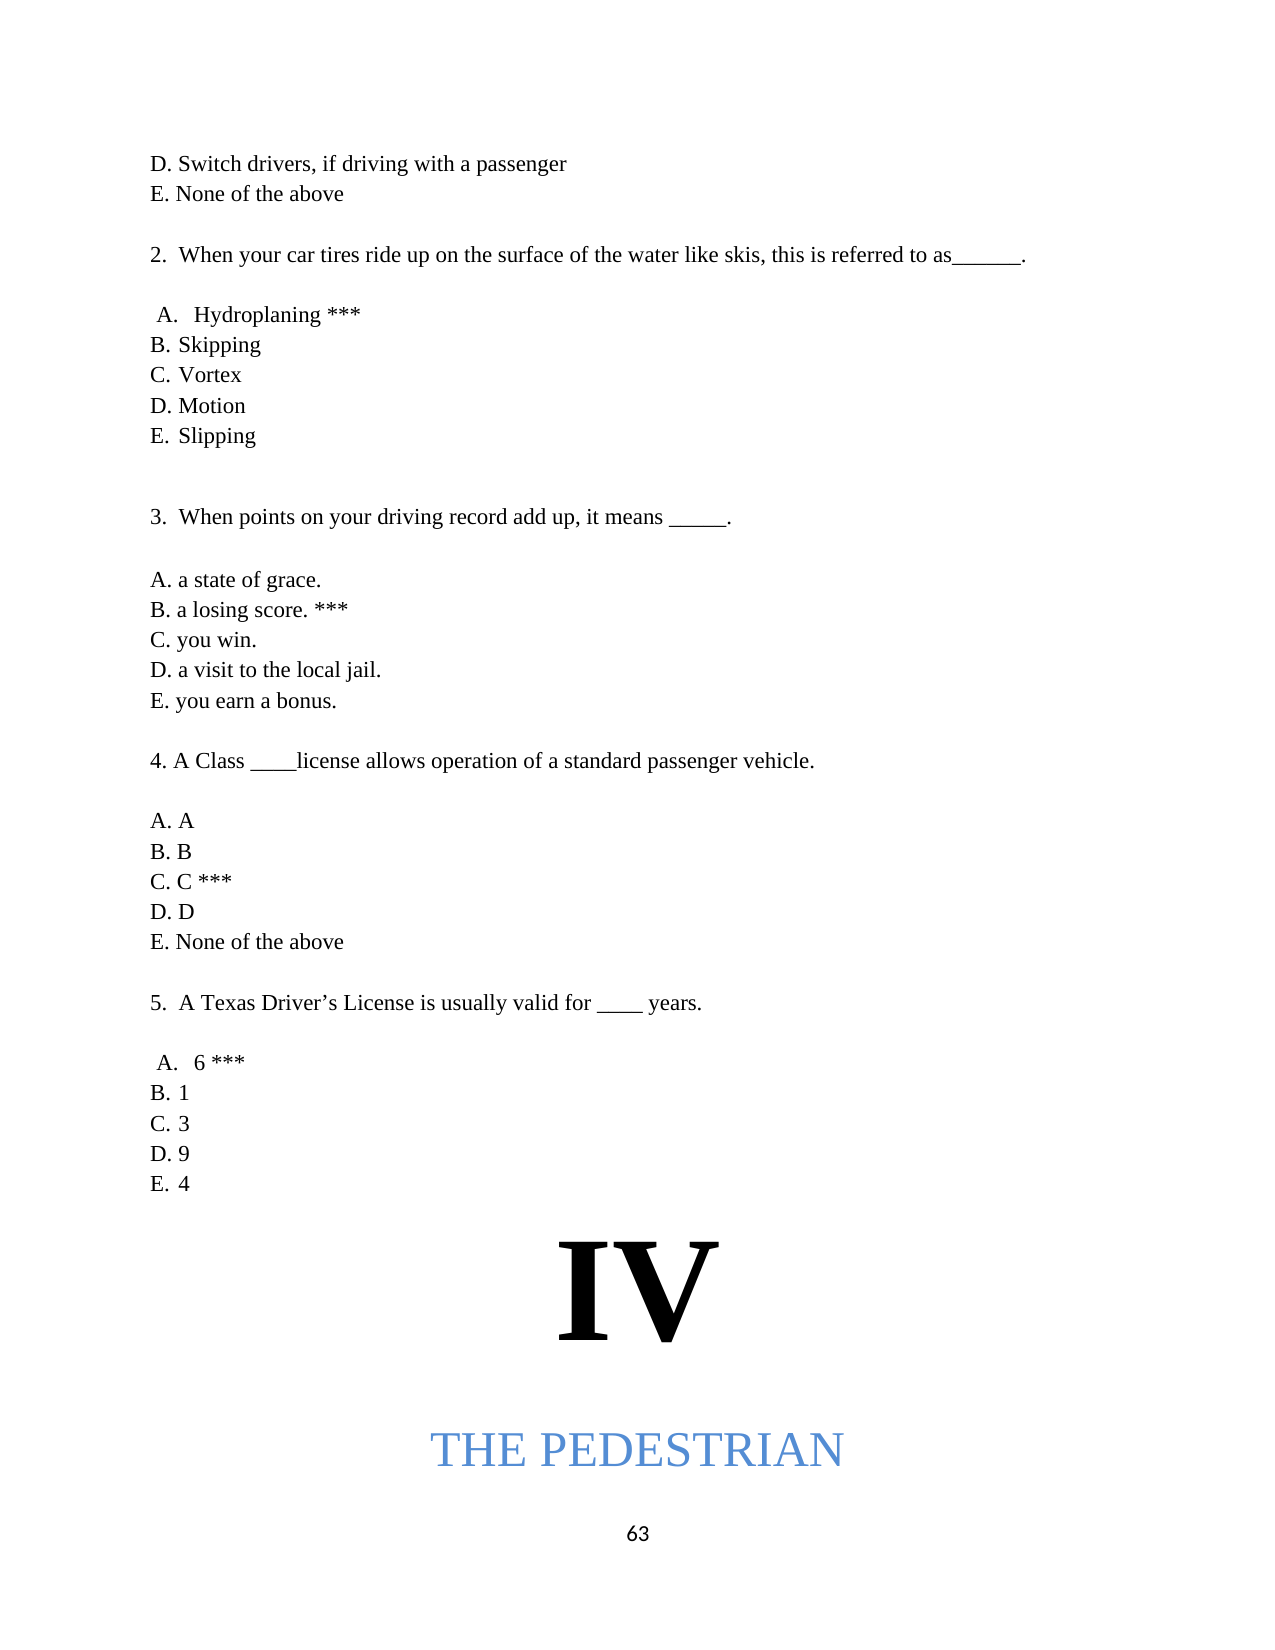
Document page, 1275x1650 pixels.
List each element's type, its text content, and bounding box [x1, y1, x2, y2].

text E. you earn a bonus. [150, 687, 1125, 713]
list Skipping [150, 331, 1125, 358]
text E. None of the above [150, 180, 1125, 207]
list 9 [150, 1140, 1125, 1166]
text B. B [150, 838, 1125, 864]
text 5. A Texas Driver’s License is usually valid for ____ years. [150, 989, 1125, 1015]
text C. you win. [150, 626, 1125, 653]
text D. D [150, 898, 1125, 924]
text 4. A Class ____license allows operation of a standard passenger vehicle. [150, 747, 1125, 773]
text A. a state of grace. B. a losing score. *** [150, 566, 1125, 622]
text IV [150, 1200, 1125, 1373]
text A. A [150, 807, 1125, 834]
list 1 [150, 1079, 1125, 1106]
text C. C *** [150, 868, 1125, 894]
text E. None of the above [150, 928, 1125, 955]
list 4 [150, 1170, 1125, 1196]
list Slipping [150, 422, 1125, 448]
text D. Switch drivers, if driving with a passenger [150, 150, 1125, 176]
text THE PEDESTRIAN [150, 1419, 1125, 1477]
list 6 *** [156, 1049, 1125, 1076]
list 3 [150, 1109, 1125, 1136]
list Hydroplaning *** [156, 301, 1125, 327]
text 3. When points on your driving record add up, it means _____. [150, 503, 1125, 562]
list Vortex [150, 361, 1125, 388]
text 2. When your car tires ride up on the surface of the water like skis, this is referred to as______. [150, 241, 1125, 267]
list Motion [150, 392, 1125, 418]
text D. a visit to the local jail. [150, 656, 1125, 683]
